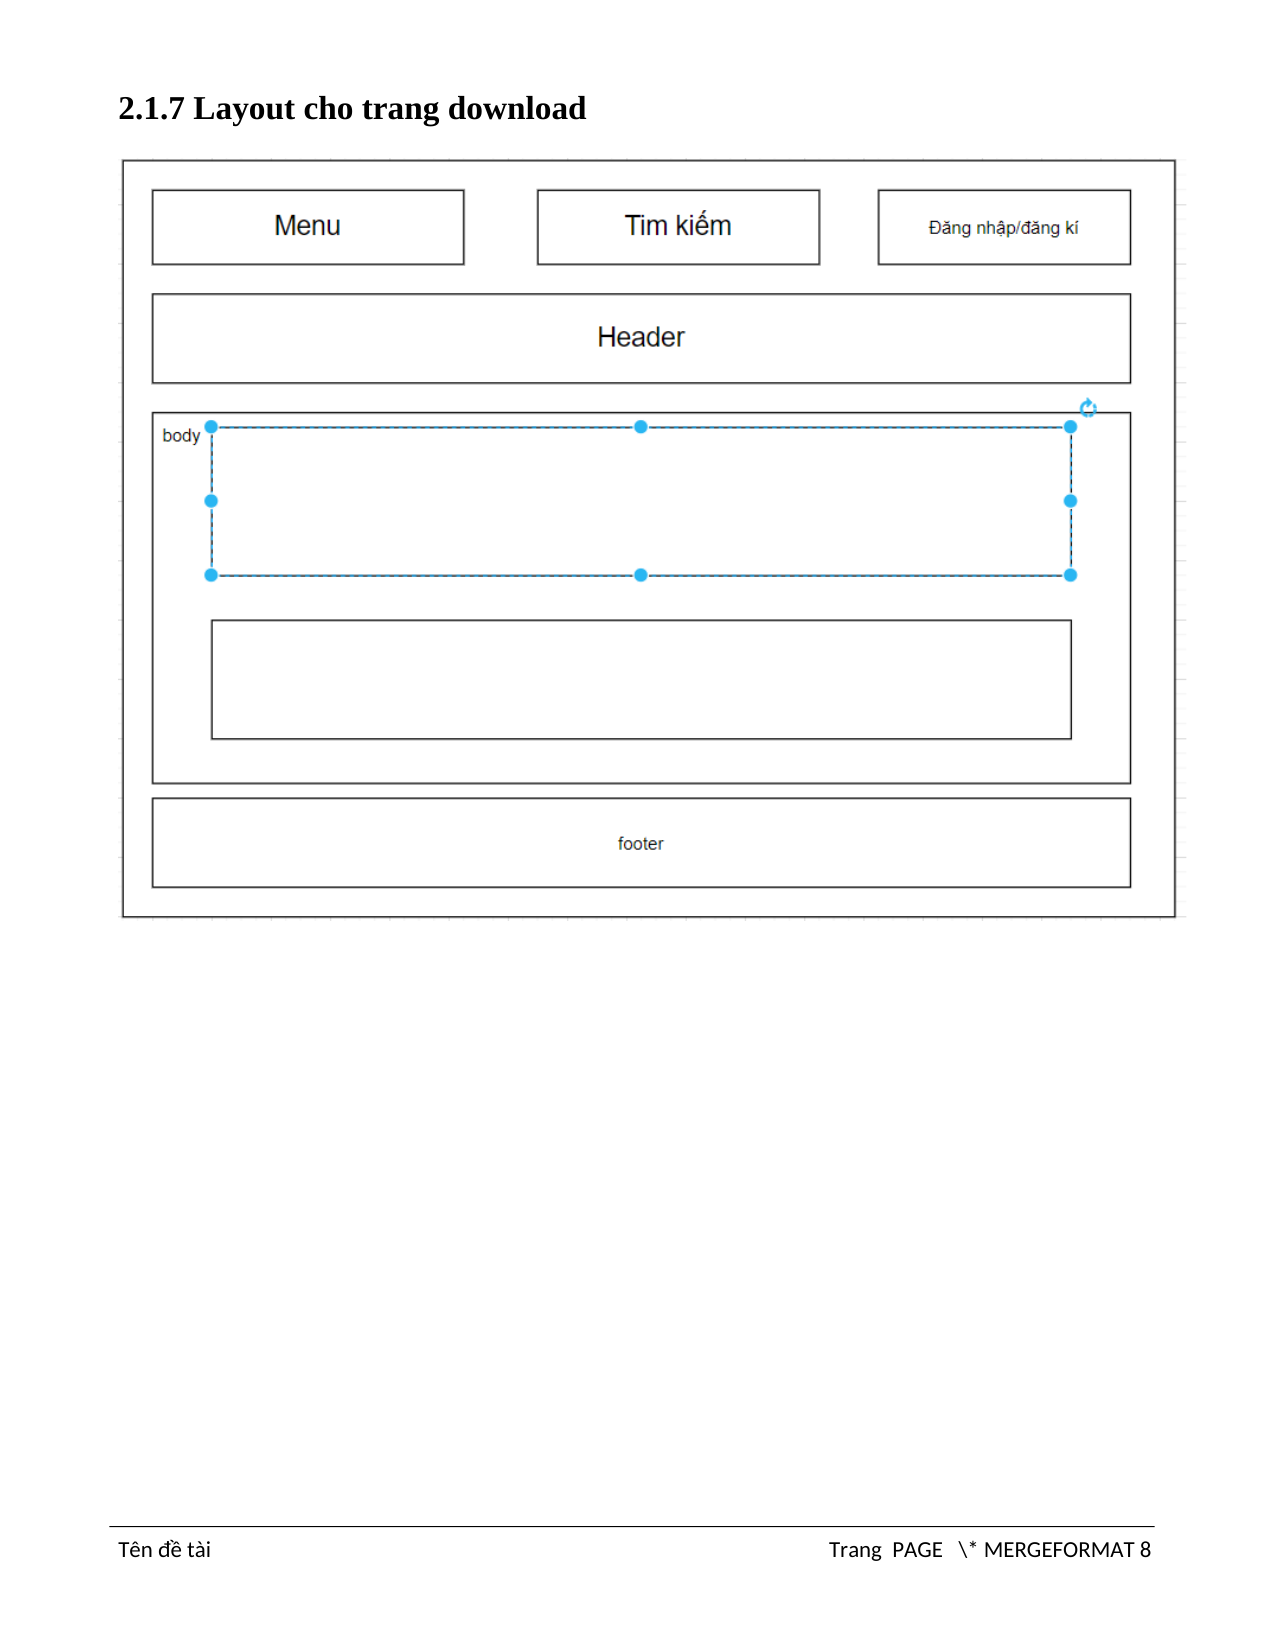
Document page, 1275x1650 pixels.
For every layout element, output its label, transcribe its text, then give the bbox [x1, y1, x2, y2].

picture [118, 158, 1187, 921]
subtitle Layout cho trang download [118, 89, 1186, 127]
